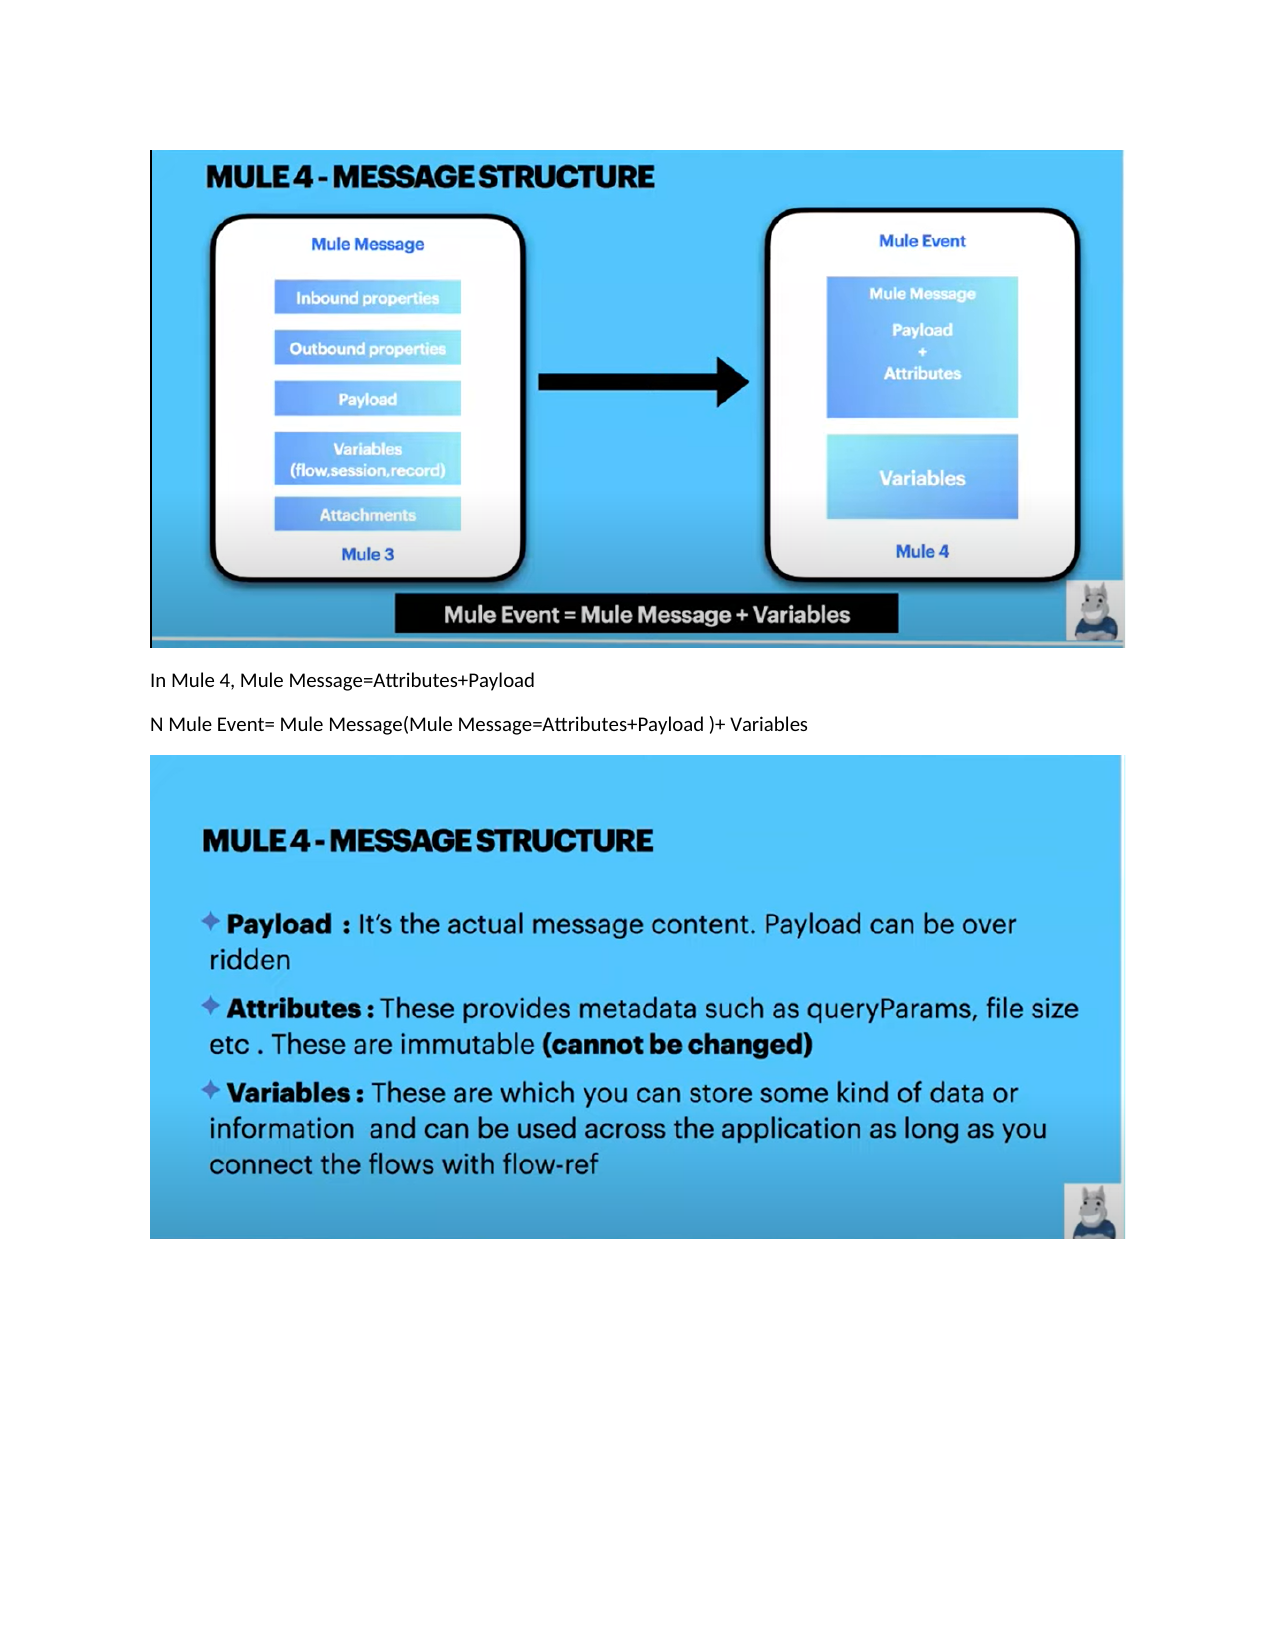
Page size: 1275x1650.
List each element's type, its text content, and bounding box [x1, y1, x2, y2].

text N Mule Event= Mule Message(Mule Message=Attributes+Payload )+ Variables [150, 711, 1125, 736]
picture [150, 755, 1125, 1239]
picture [150, 150, 1125, 648]
text In Mule 4, Mule Message=Attributes+Payload [150, 667, 1125, 692]
